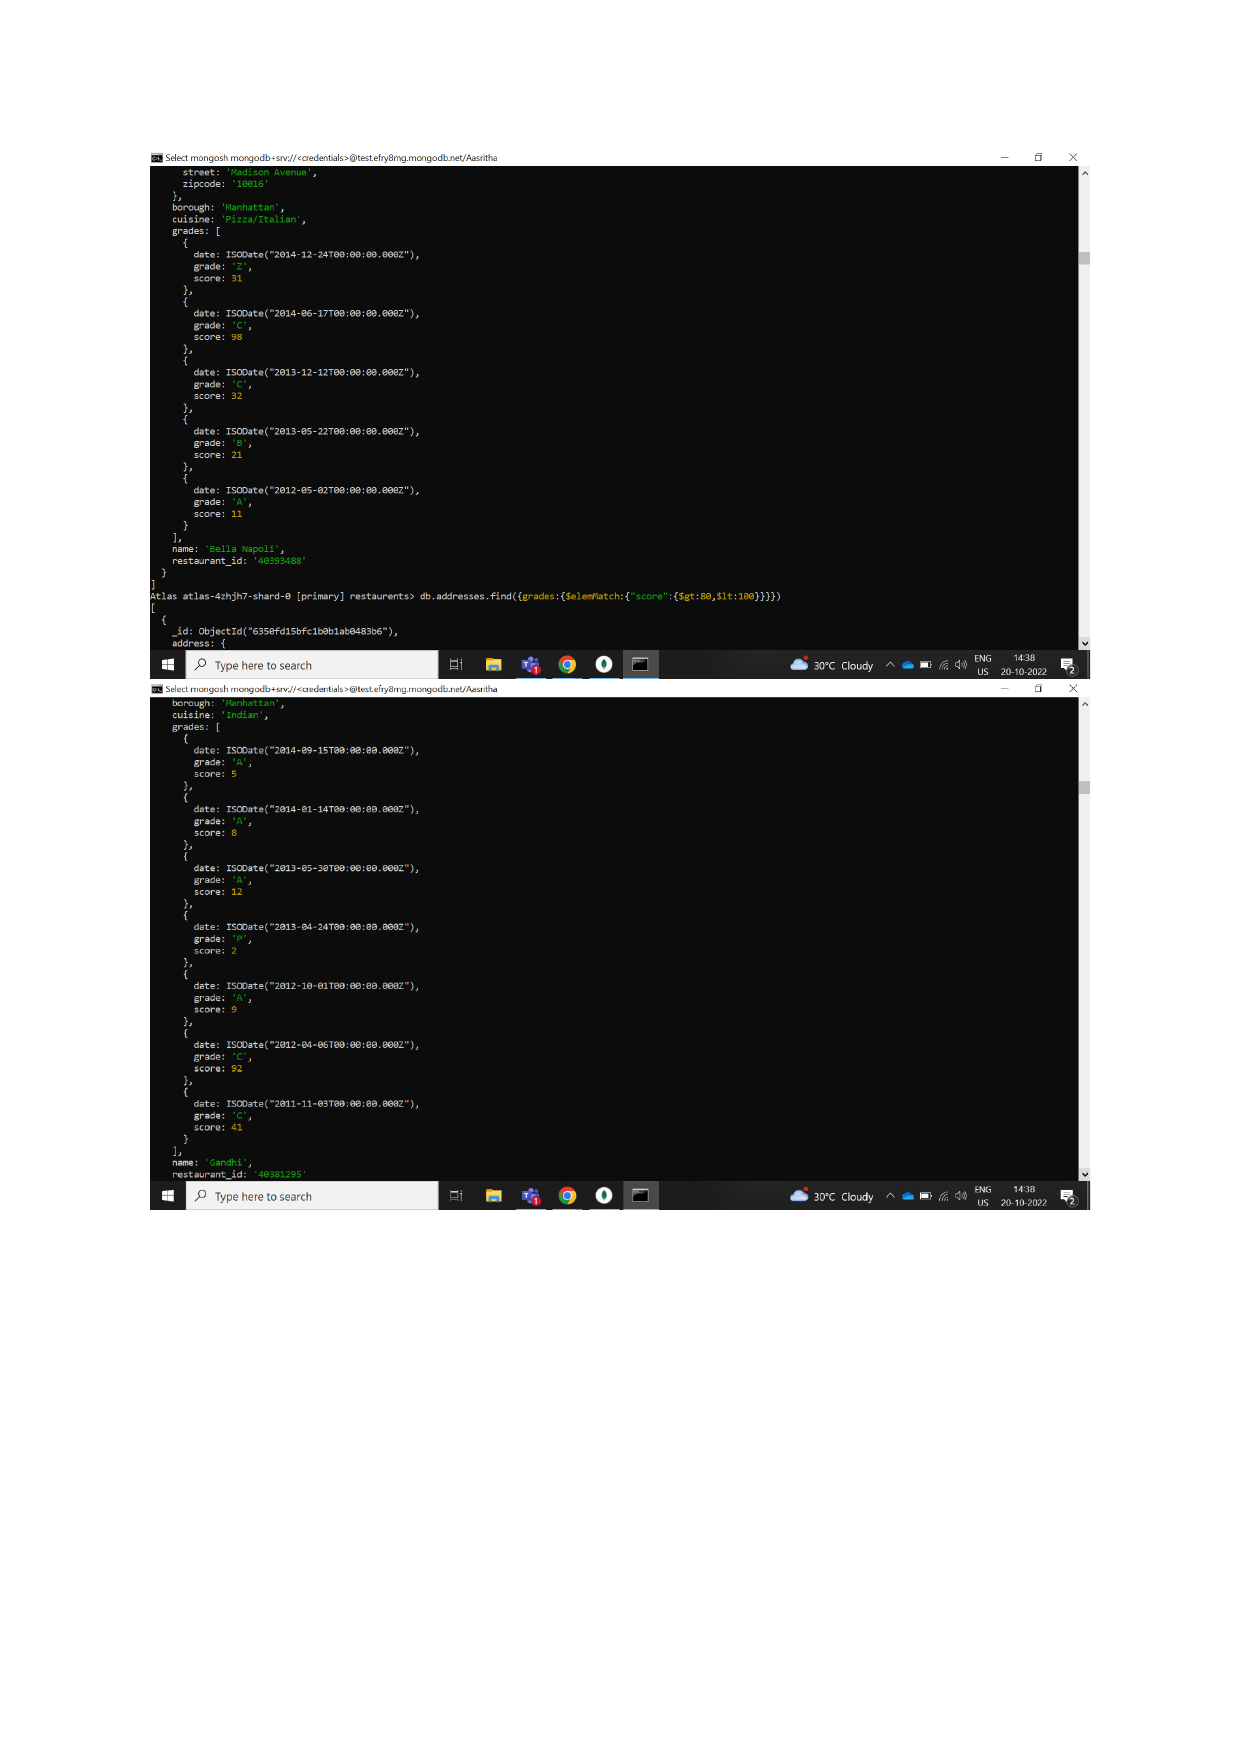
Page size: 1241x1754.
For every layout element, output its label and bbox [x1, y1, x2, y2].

picture [150, 681, 1091, 1210]
picture [150, 150, 1091, 679]
